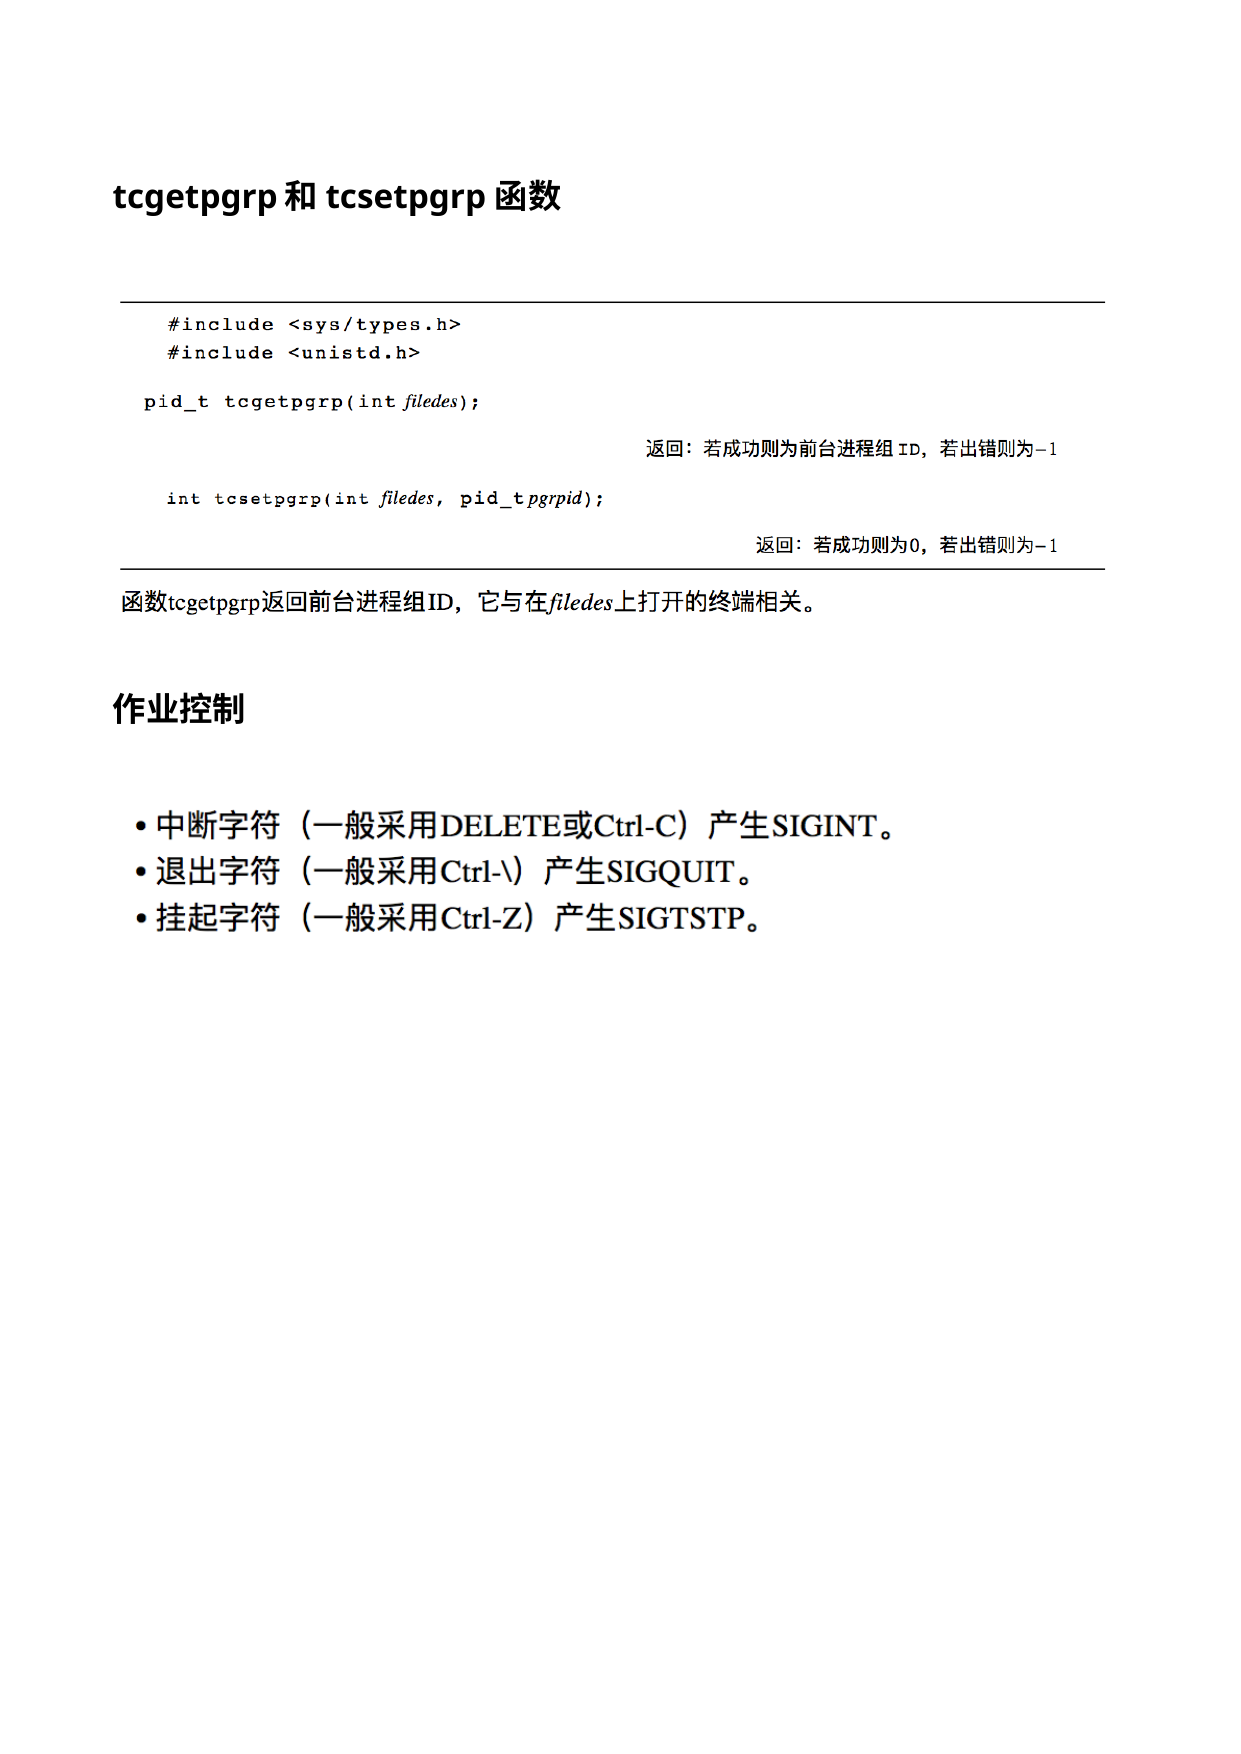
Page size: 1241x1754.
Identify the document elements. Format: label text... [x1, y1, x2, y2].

subtitle 作业控制 [112, 674, 1128, 739]
subtitle tcgetpgrp和 tcsetpgrp 函数 [112, 162, 1128, 227]
picture [112, 289, 1127, 622]
picture [112, 801, 1005, 938]
